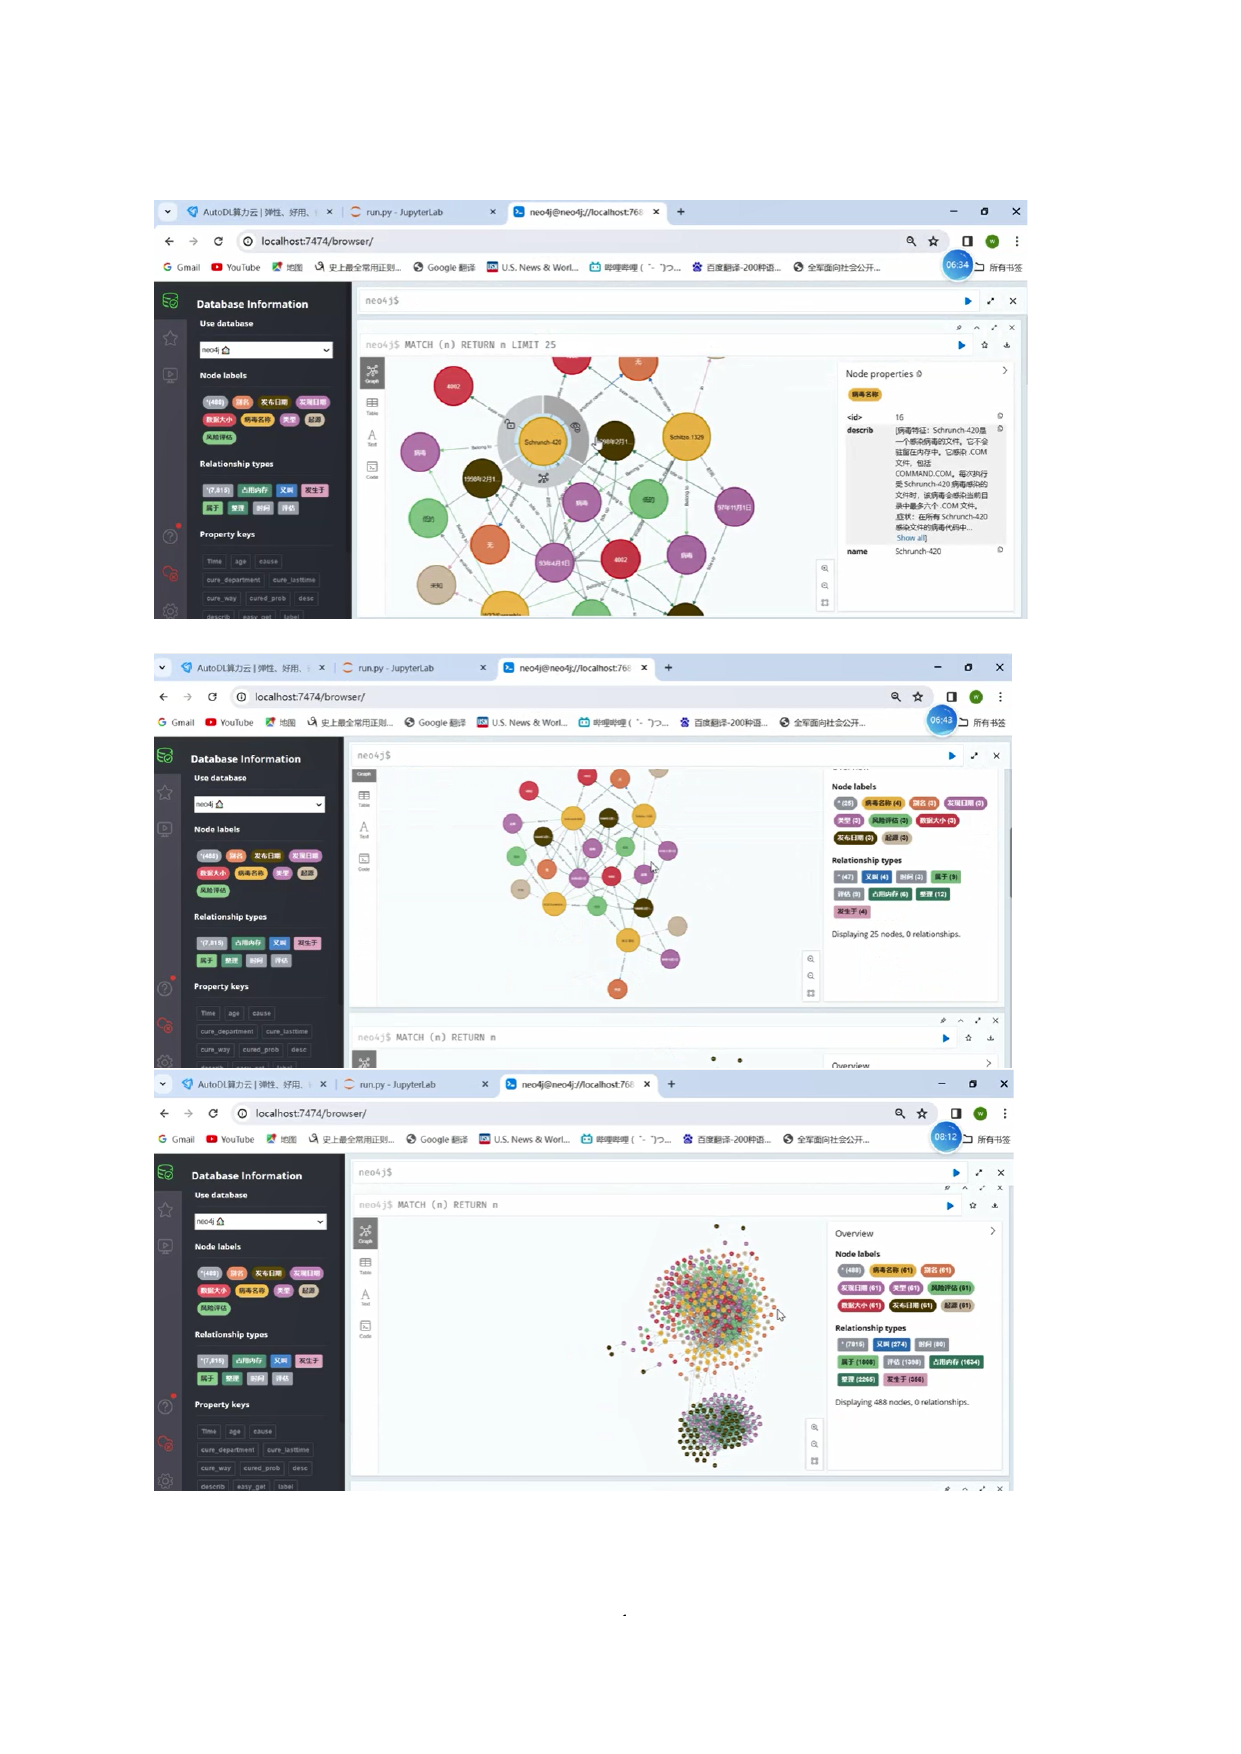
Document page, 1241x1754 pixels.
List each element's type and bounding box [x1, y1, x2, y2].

picture [154, 650, 1014, 1491]
picture [154, 200, 1028, 619]
